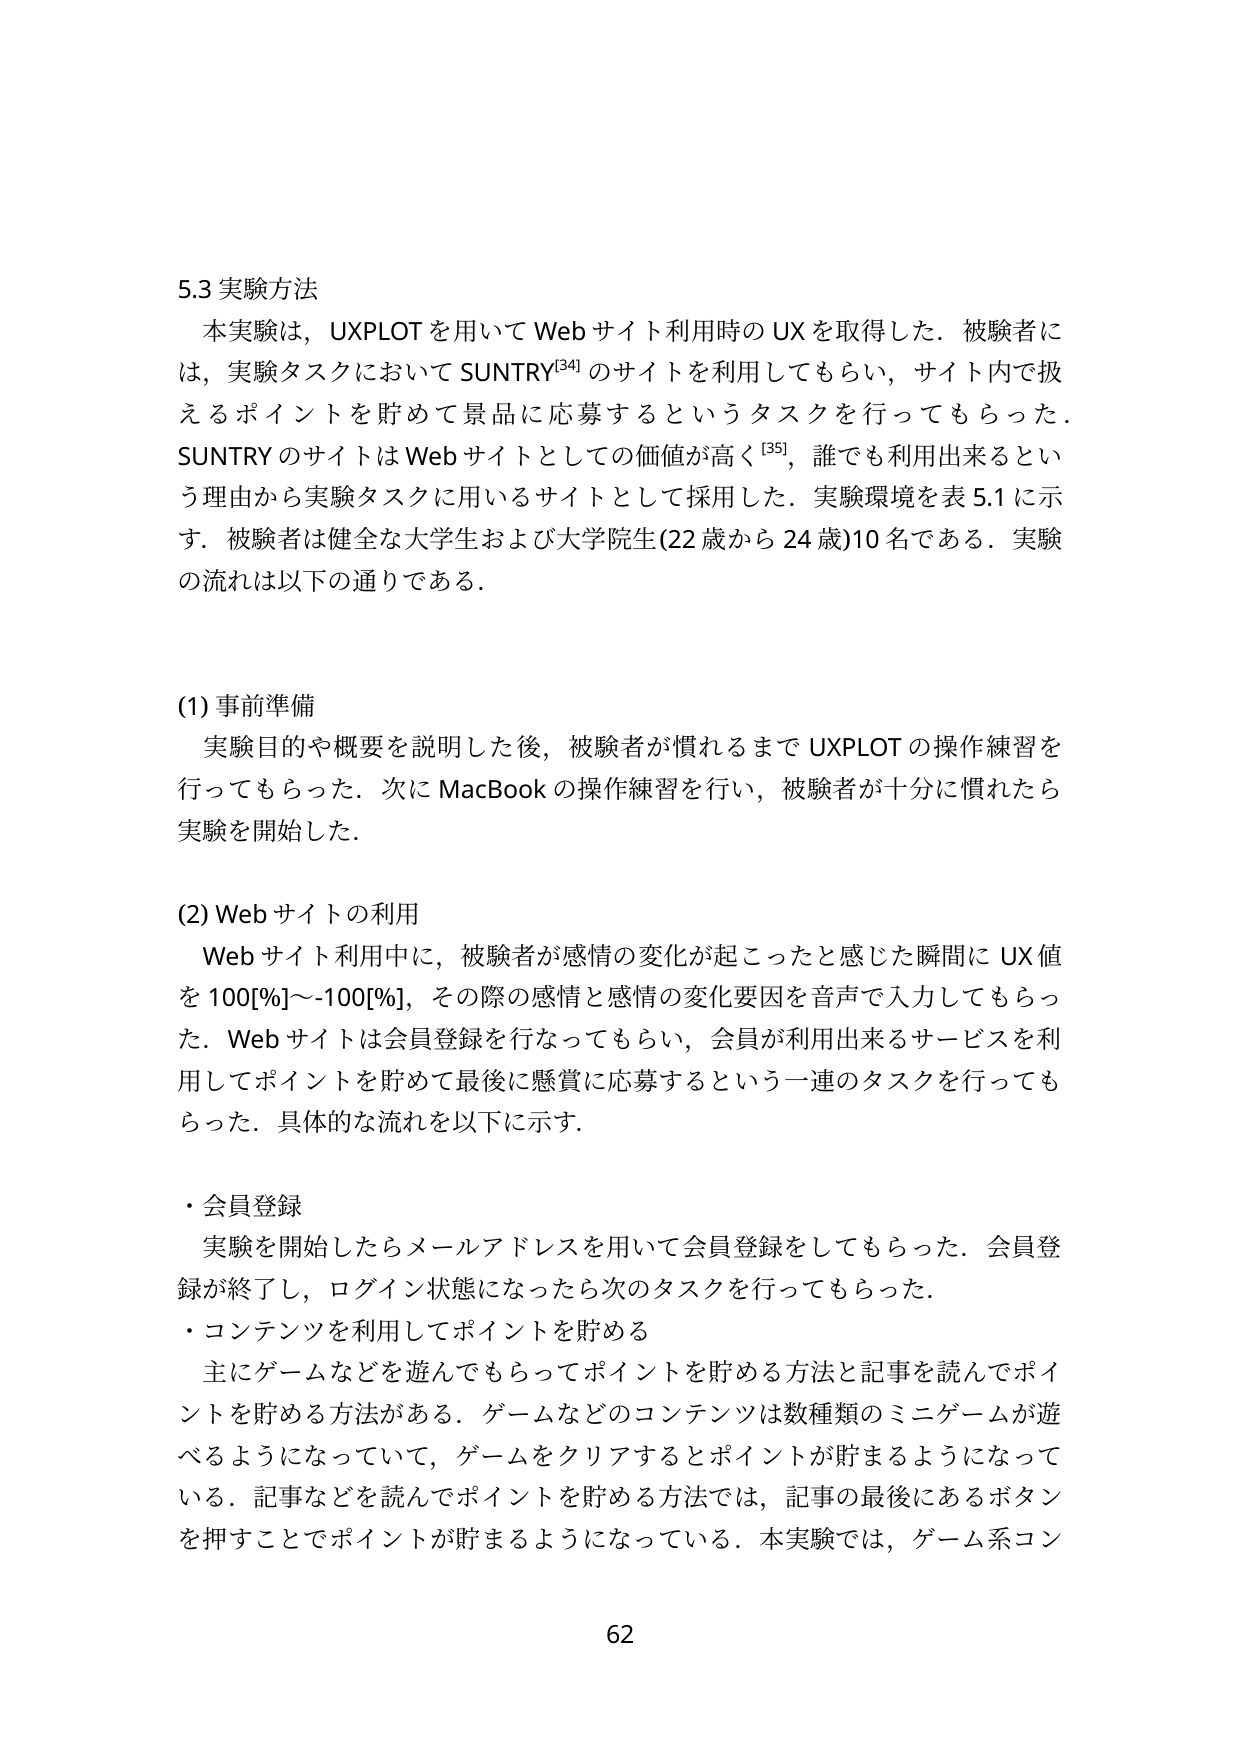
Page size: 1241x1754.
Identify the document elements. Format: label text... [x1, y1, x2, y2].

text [177, 1350, 1063, 1558]
text ・コンテンツを利用してポイントを貯める [177, 1308, 1063, 1350]
text Webサイト利用中に，被験者が感情の変化が起こったと感じた瞬間にUX値を100[%]〜-100[%]，その際の感情と感情の変化要因を音声で入力してもらった．Webサイトは会員登録を行なってもらい，会員が利用出来るサービスを利用してポイントを貯めて最後に懸賞に応募するという一連のタスクを行ってもらった．具体的な流れを以下に示す． [177, 933, 1063, 1142]
text 5.3 実験方法 [177, 267, 1063, 308]
text (1) 事前準備 [177, 683, 1063, 725]
text (2) Webサイトの利用 [177, 892, 1063, 933]
text 実験を開始したらメールアドレスを用いて会員登録をしてもらった．会員登録が終了し，ログイン状態になったら次のタスクを行ってもらった． [177, 1225, 1063, 1308]
text ・会員登録 [177, 1183, 1063, 1225]
text 本実験は，UXPLOTを用いてWebサイト利用時のUXを取得した．被験者には，実験タスクにおいてSUNTRY[34] のサイトを利用してもらい，サイト内で扱えるポイントを貯めて景品に応募するというタスクを行ってもらった．SUNTRYのサイトはWebサイトとしての価値が高く[35]，誰でも利用出来るという理由から実験タスクに用いるサイトとして採用した．実験環境を表5.1に示す．被験者は健全な大学生および大学院生(22歳から24歳)10名である．実験の流れは以下の通りである． [177, 308, 1063, 600]
text 実験目的や概要を説明した後，被験者が慣れるまでUXPLOTの操作練習を行ってもらった．次にMacBookの操作練習を行い，被験者が十分に慣れたら実験を開始した． [177, 725, 1063, 850]
